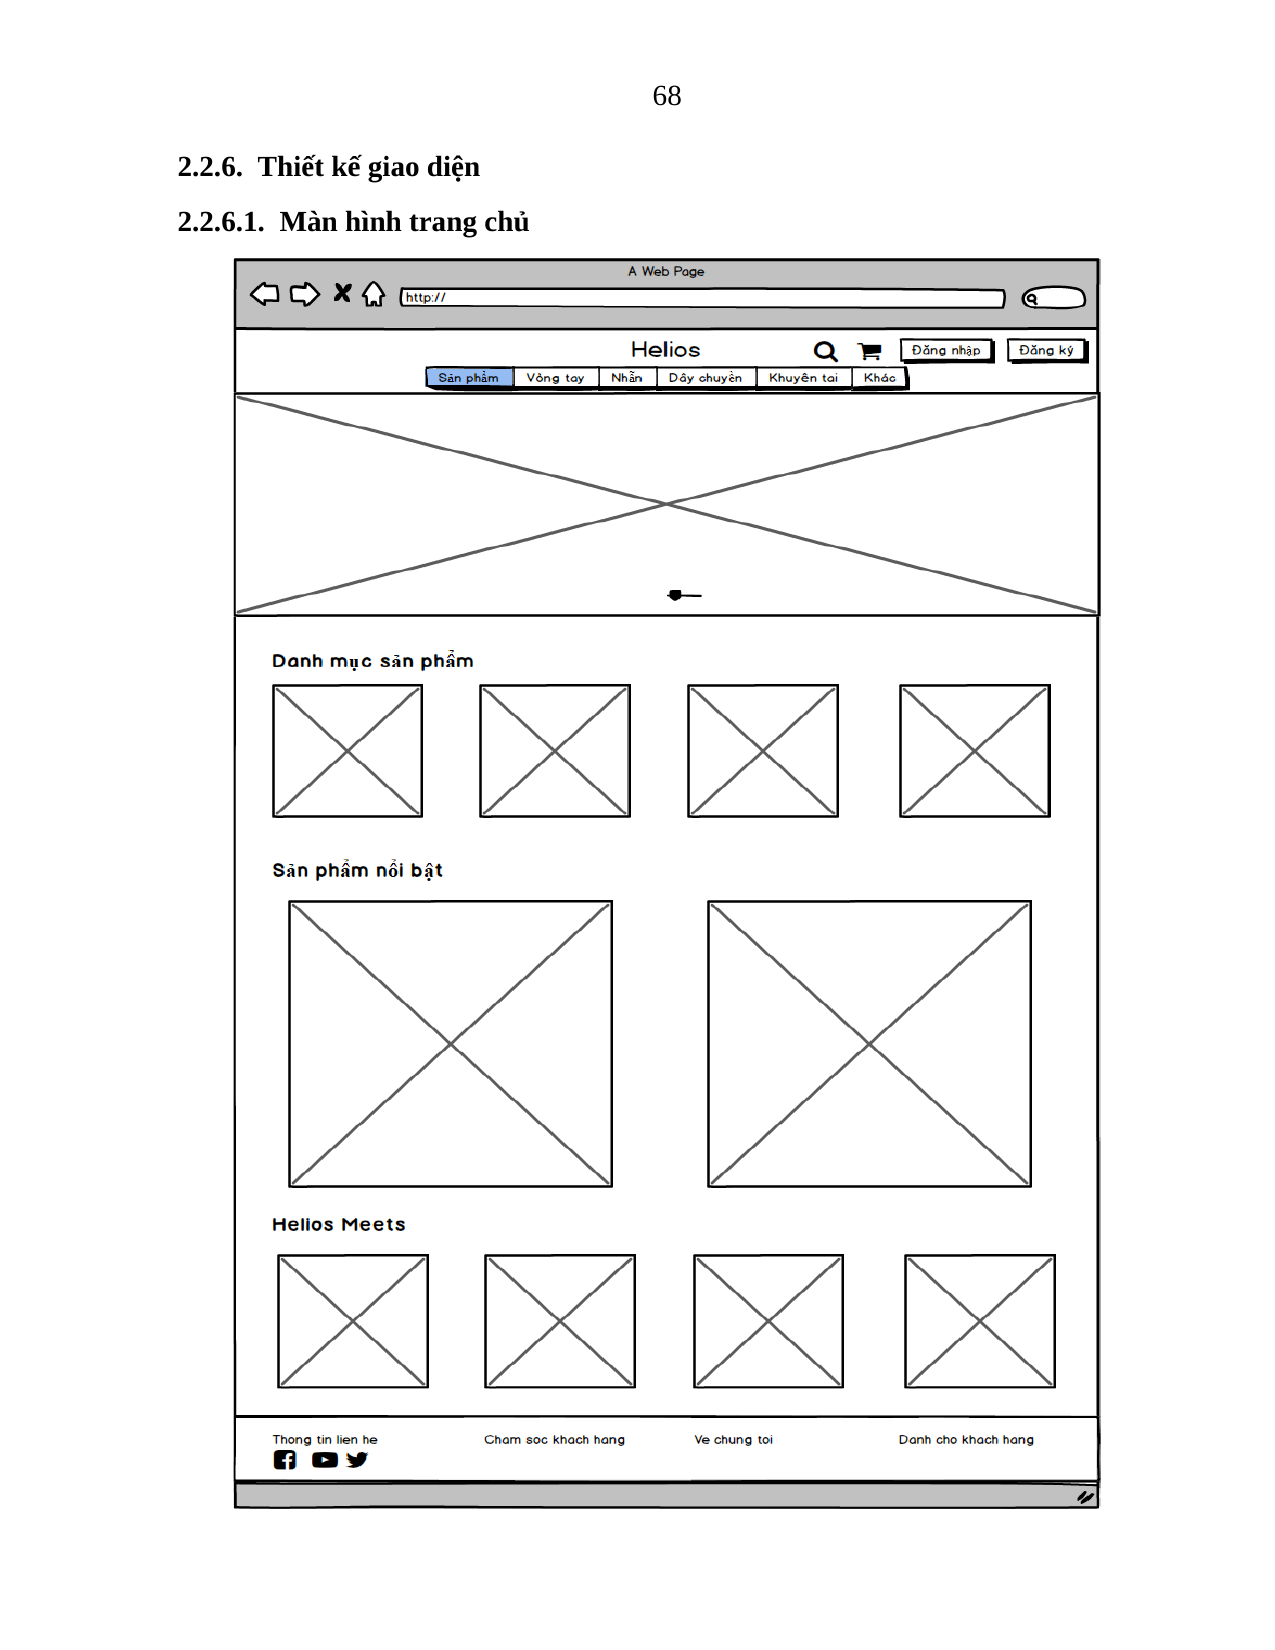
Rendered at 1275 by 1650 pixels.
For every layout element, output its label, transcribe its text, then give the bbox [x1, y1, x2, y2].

subtitle Thiết kế giao diện [177, 149, 1157, 183]
subtitle Màn hình trang chủ [177, 204, 1157, 237]
picture [233, 258, 1101, 1509]
